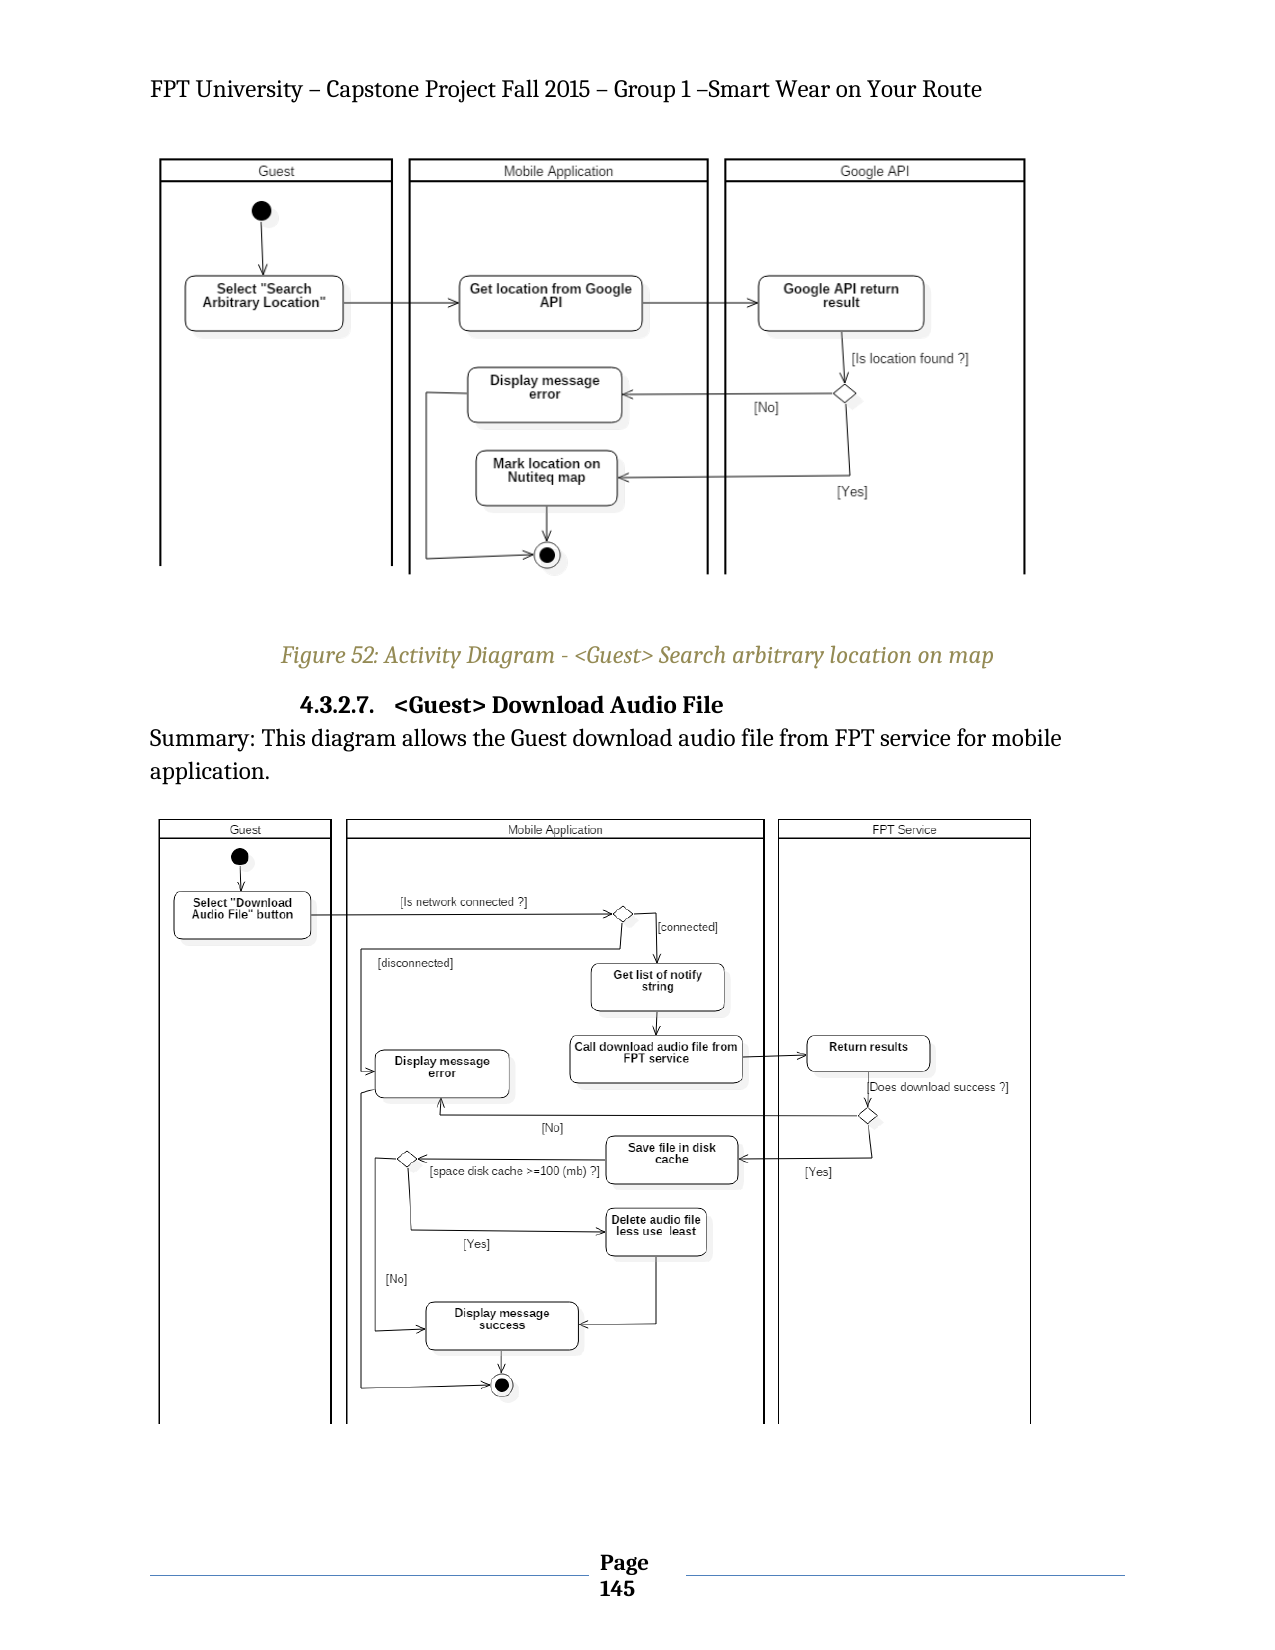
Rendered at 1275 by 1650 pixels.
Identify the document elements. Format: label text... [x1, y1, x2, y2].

text Summary: This diagram allows the Guest download audio file from FPT service for mobile application. [150, 724, 1125, 786]
subtitle <Guest> Download Audio File [300, 691, 1125, 719]
picture [150, 810, 1066, 1460]
picture [150, 150, 1066, 616]
text Figure 52: Activity Diagram - <Guest> Search arbitrary location on map [150, 641, 1125, 670]
